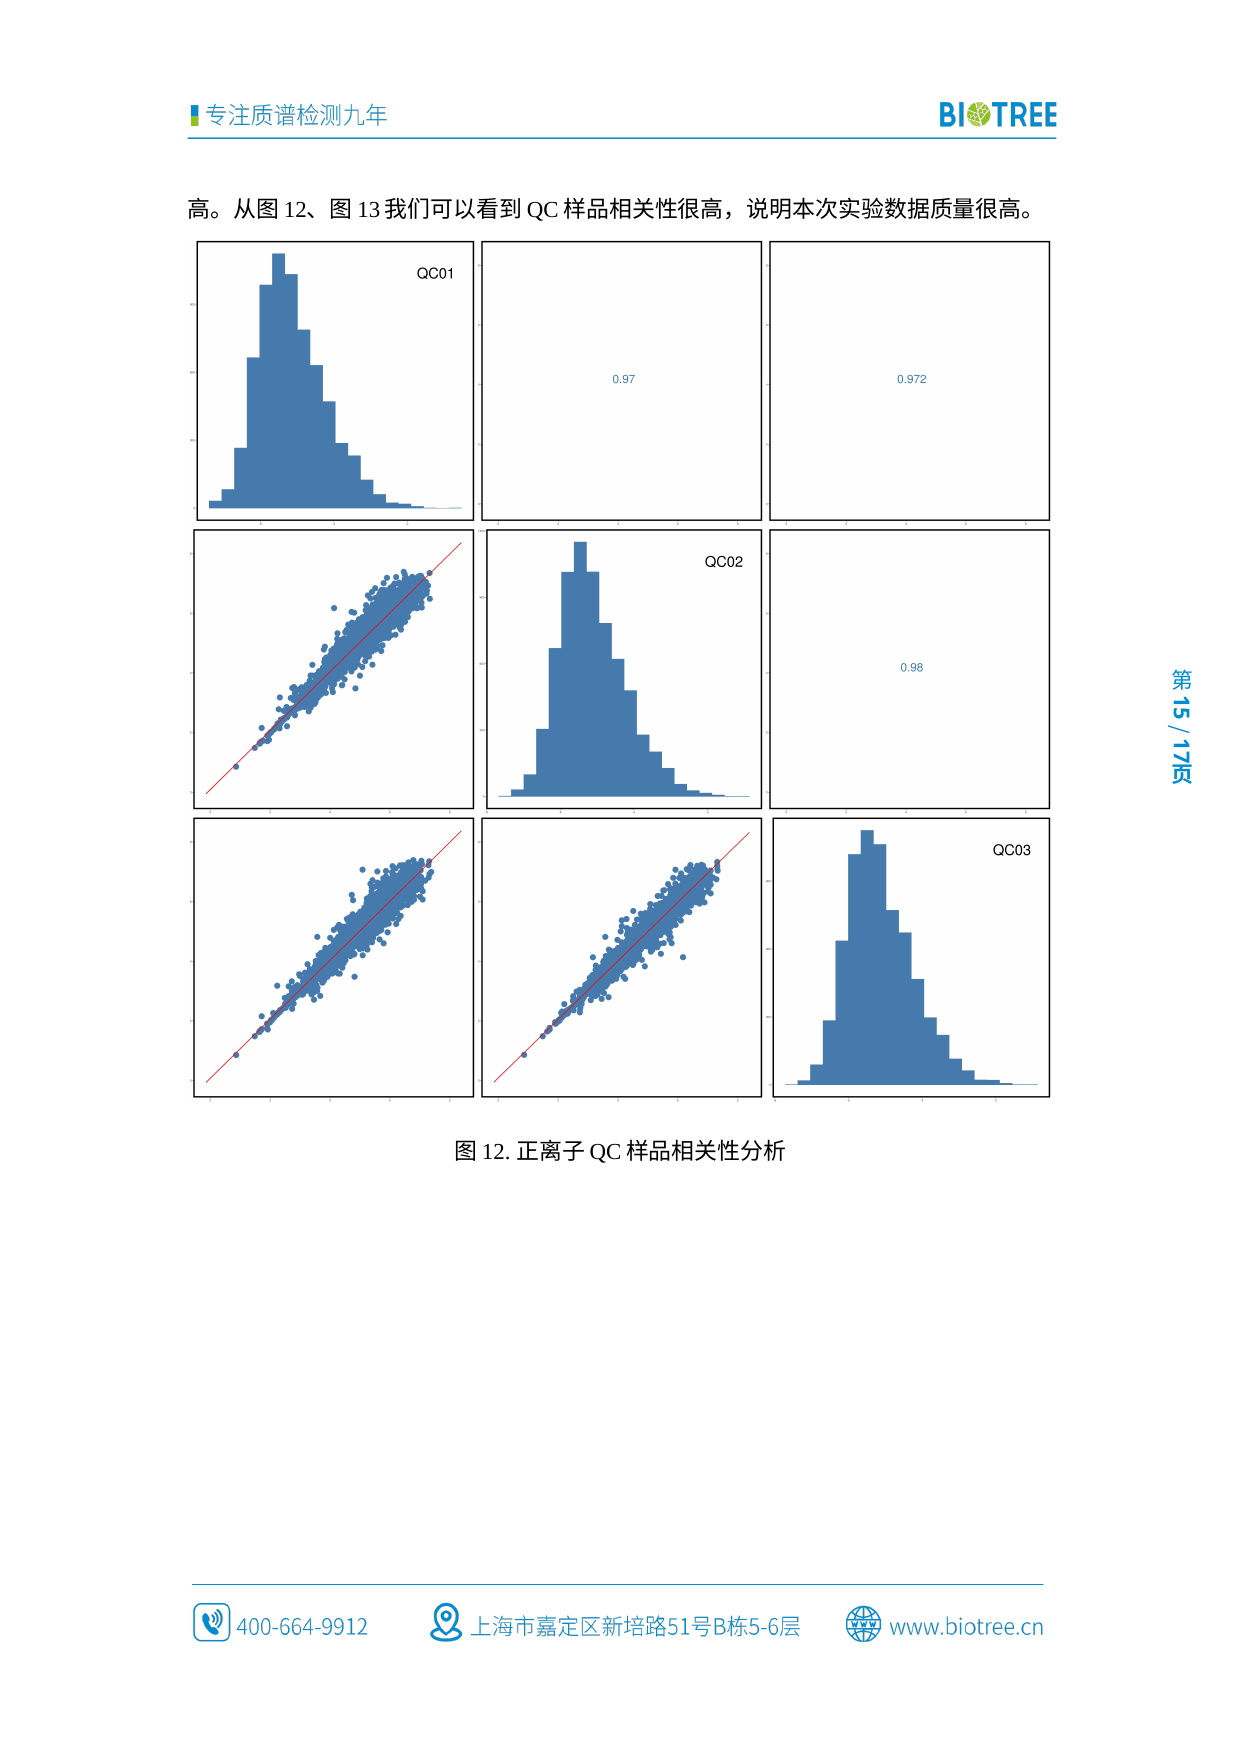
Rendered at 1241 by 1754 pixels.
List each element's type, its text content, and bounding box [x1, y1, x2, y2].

text 图12. 正离子QC样品相关性分析 [187, 1117, 1053, 1182]
picture [187, 1584, 1048, 1642]
text QC样品相关性越接近于1（至少应>0.8），说明整个方法稳定性越好数据质量越高。从图12、图13我们可以看到QC样品相关性很高，说明本次实验数据质量很高。 [187, 175, 1053, 240]
picture [434, 1631, 458, 1638]
picture [1016, 107, 1022, 114]
picture [848, 1621, 856, 1627]
picture [865, 1630, 877, 1639]
picture [858, 1621, 865, 1627]
picture [437, 1607, 455, 1631]
picture [867, 1621, 874, 1627]
picture [187, 102, 1057, 137]
